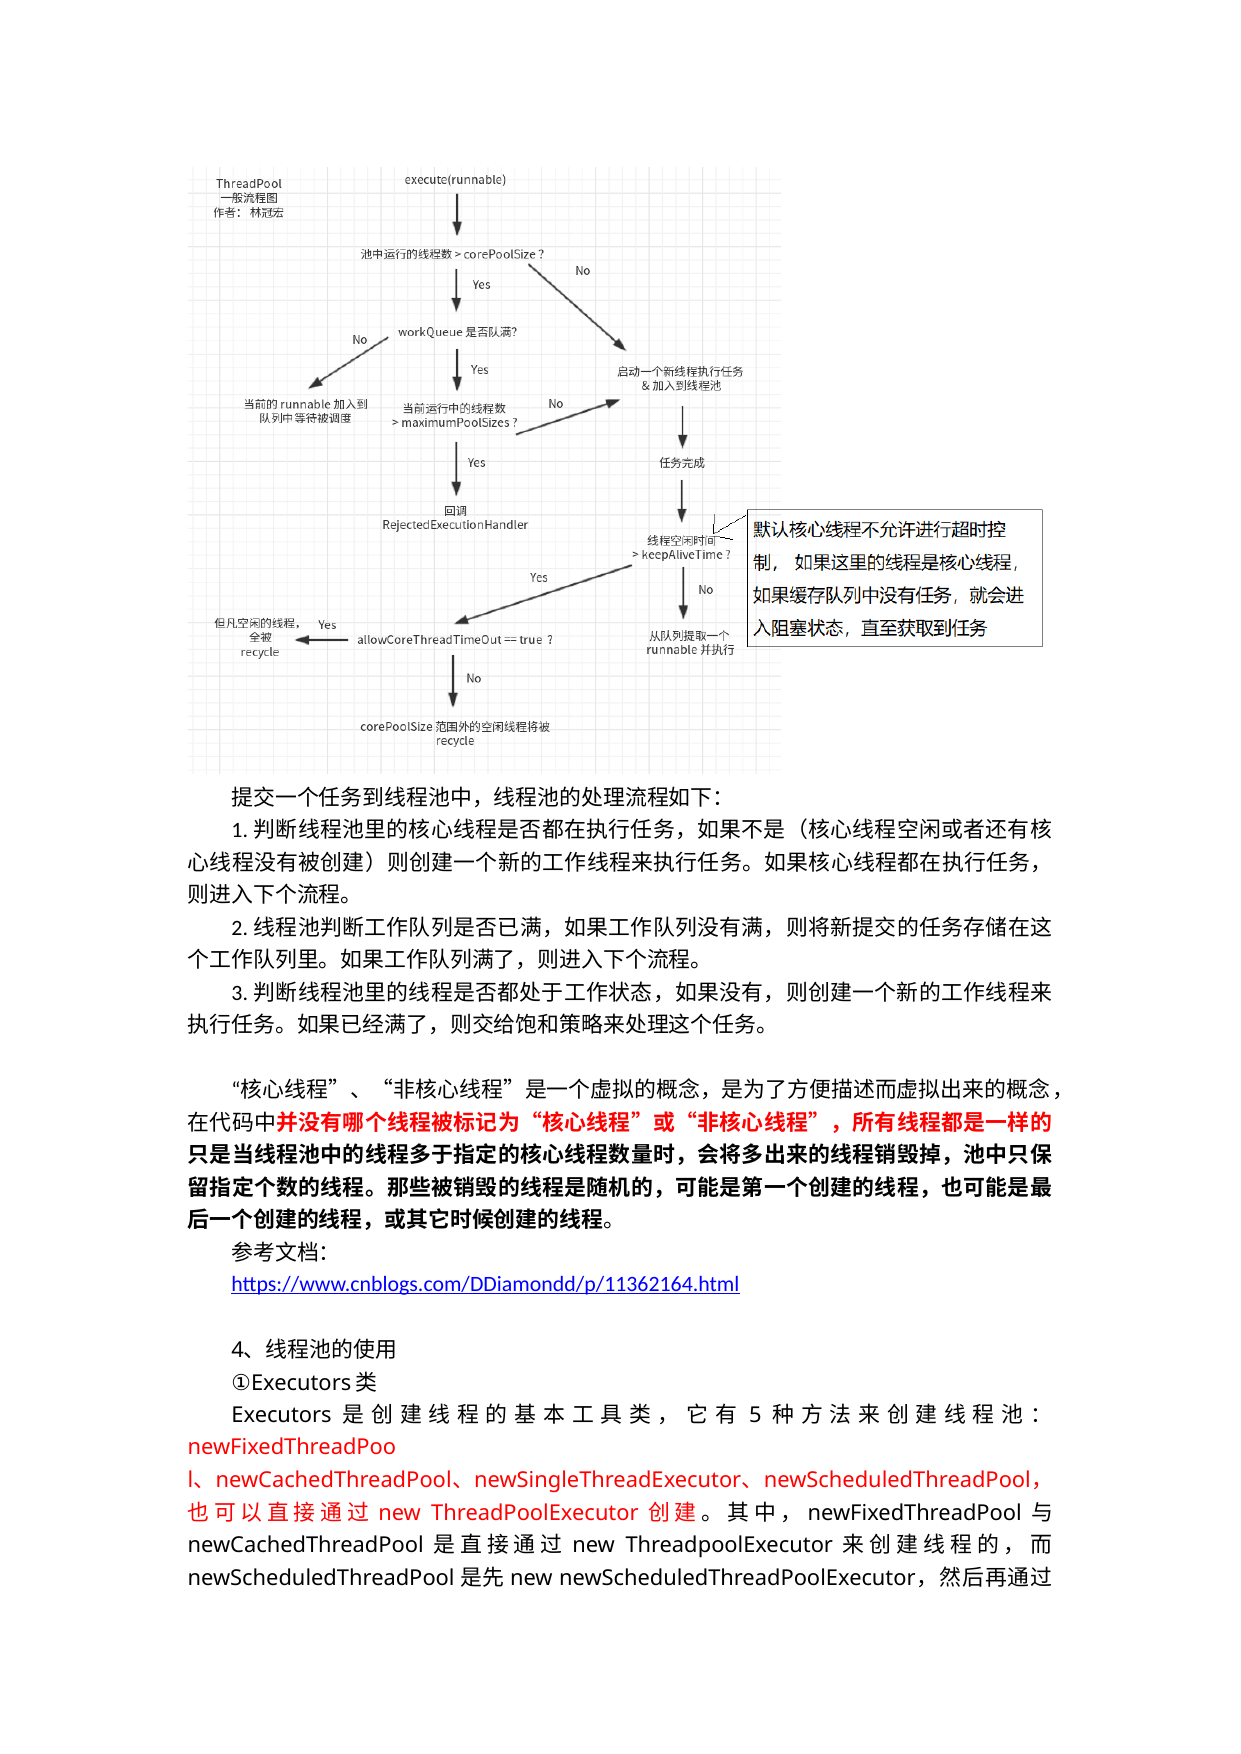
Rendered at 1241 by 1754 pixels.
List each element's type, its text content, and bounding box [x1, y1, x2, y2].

list “核心线程”、“非核心线程”是一个虚拟的概念，是为了方便描述而虚拟出来的概念，在代码中并没有哪个线程被标记为“核心线程”或“非核心线程”，所有线程都是一样的，只是当线程池中的线程多于指定的核心线程数量时，会将多出来的线程销毁掉，池中只保留指定个数的线程。那些被销毁的线程是随机的，可能是第一个创建的线程，也可能是最后一个创建的线程，或其它时候创建的线程。 [187, 1072, 1053, 1234]
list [187, 1397, 1053, 1592]
list https://www.cnblogs.com/DDiamondd/p/11362164.html [187, 1267, 1053, 1299]
list 3. 判断线程池里的线程是否都处于工作状态，如果没有，则创建一个新的工作线程来执行任务。如果已经满了，则交给饱和策略来处理这个任务。 [187, 974, 1053, 1039]
list 2. 线程池判断工作队列是否已满，如果工作队列没有满，则将新提交的任务存储在这个工作队列里。如果工作队列满了，则进入下个流程。 [187, 909, 1053, 974]
picture [187, 167, 1047, 774]
list ①Executors类 [187, 1364, 1053, 1397]
list 1. 判断线程池里的核心线程是否都在执行任务，如果不是（核心线程空闲或者还有核心线程没有被创建）则创建一个新的工作线程来执行任务。如果核心线程都在执行任务，则进入下个流程。 [187, 812, 1053, 909]
list 参考文档： [187, 1234, 1053, 1267]
list 提交一个任务到线程池中，线程池的处理流程如下： [187, 779, 1053, 812]
list 线程池的使用 [187, 1332, 1053, 1364]
